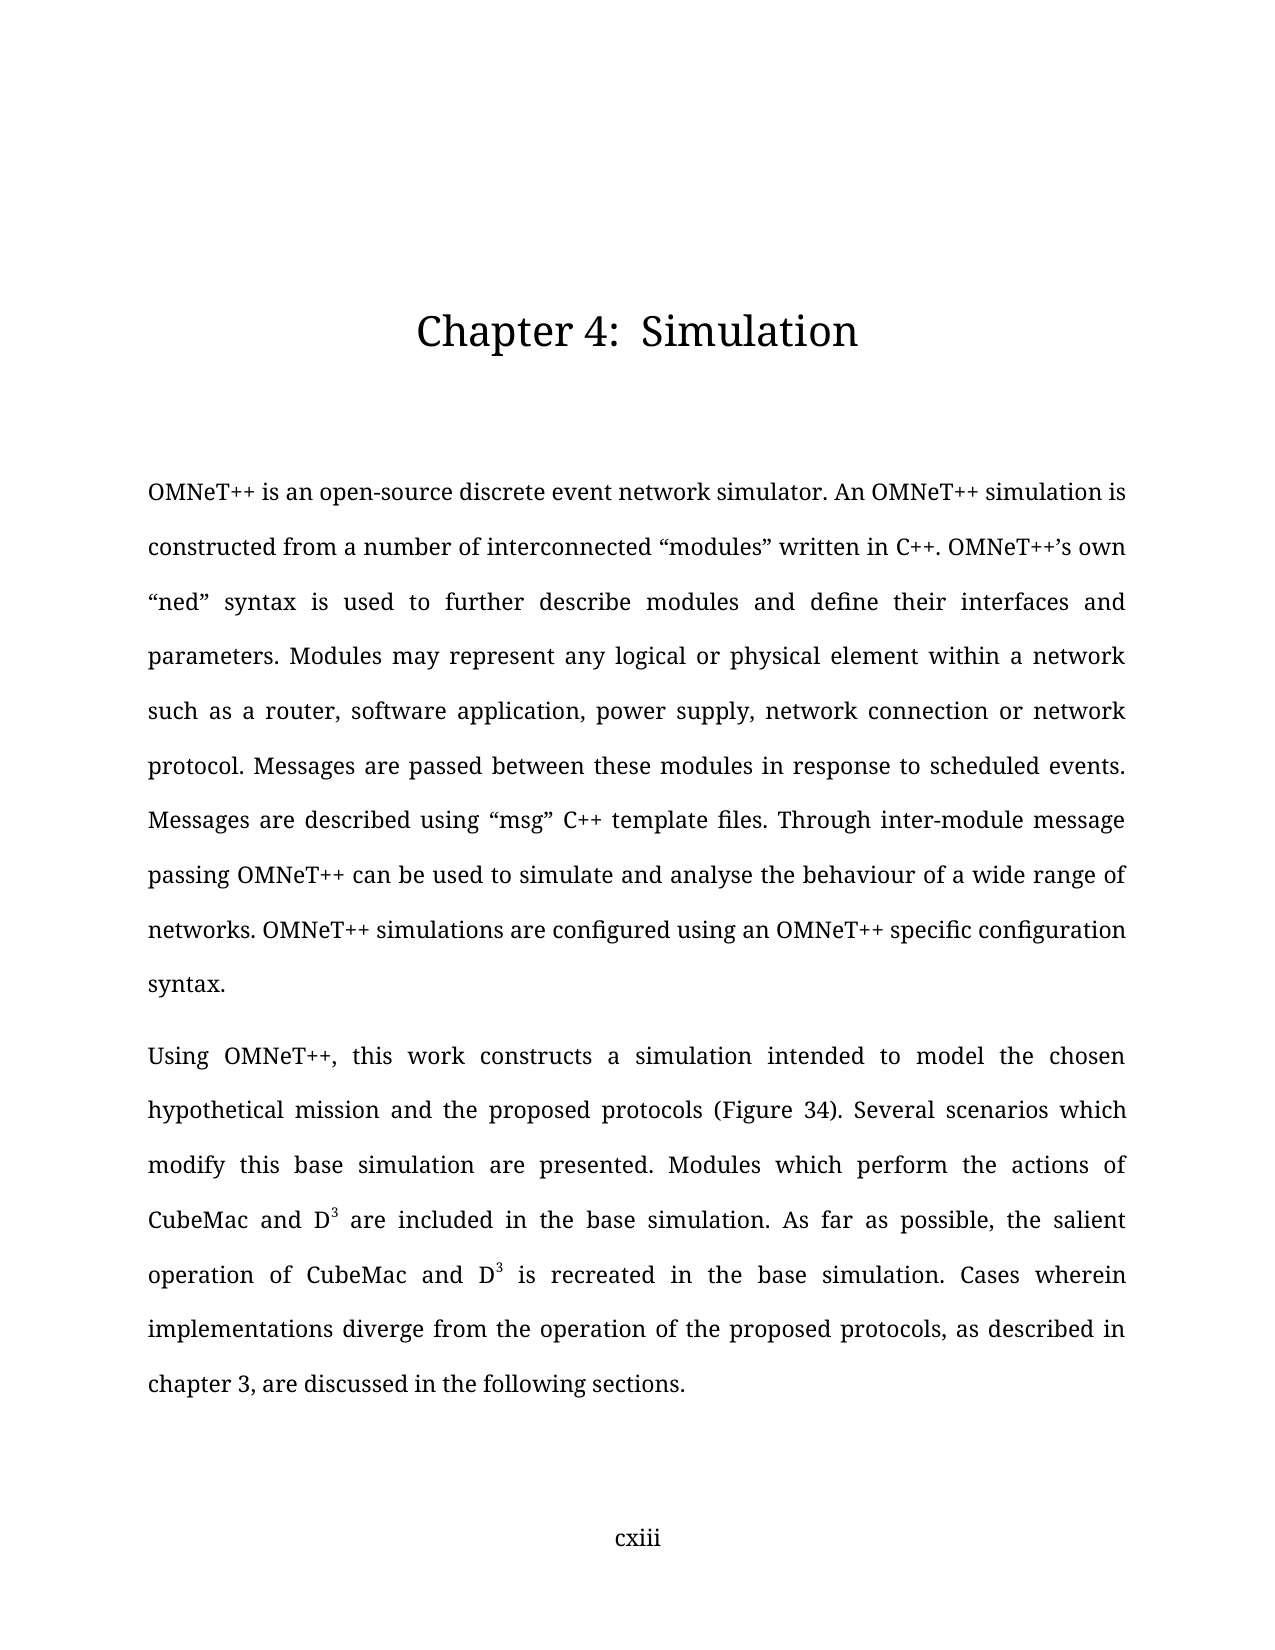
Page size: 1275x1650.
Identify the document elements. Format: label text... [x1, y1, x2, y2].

text OMNeT++ is an open-source discrete event network simulator. An OMNeT++ simulation is constructed from a number of interconnected “modules” written in C++. OMNeT++’s own “ned” syntax is used to further describe modules and define their interfaces and parameters. Modules may represent any logical or physical element within a network such as a router, software application, power supply, network connection or network protocol. Messages are passed between these modules in response to scheduled events. Messages are described using “msg” C++ template files. Through inter-module message passing OMNeT++ can be used to simulate and analyse the behaviour of a wide range of networks. OMNeT++ simulations are configured using an OMNeT++ specific configuration syntax. [148, 476, 1127, 1000]
text Using OMNeT++, this work constructs a simulation intended to model the chosen hypothetical mission and the proposed protocols (Figure 34). Several scenarios which modify this base simulation are presented. Modules which perform the actions of CubeMac and D3 are included in the base simulation. As far as possible, the salient operation of CubeMac and D3 is recreated in the base simulation. Cases wherein implementations diverge from the operation of the proposed protocols, as described in chapter 3, are discussed in the following sections. [148, 1040, 1127, 1399]
subtitle Simulation [148, 302, 1127, 359]
